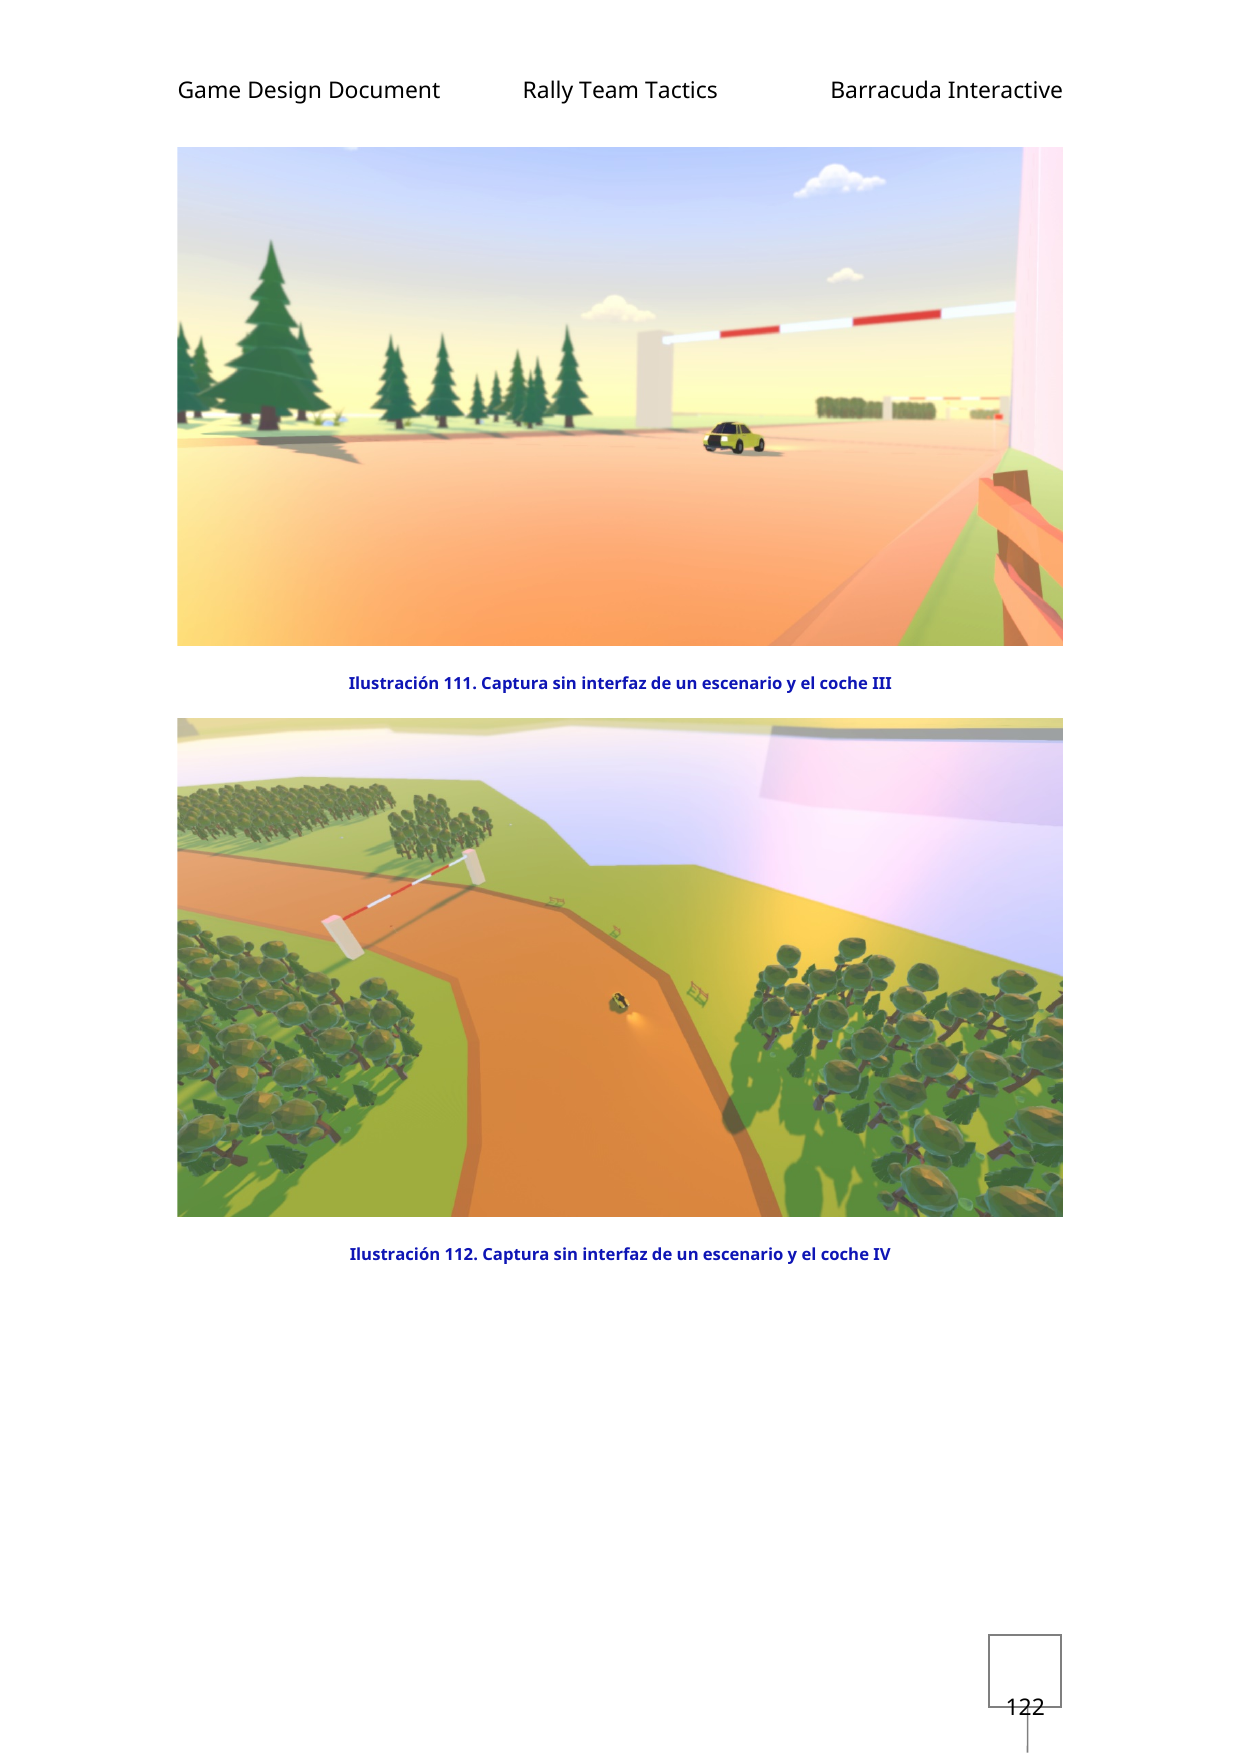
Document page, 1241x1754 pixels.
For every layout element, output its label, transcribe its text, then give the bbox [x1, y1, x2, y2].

picture [177, 718, 1063, 1217]
picture [177, 147, 1063, 646]
